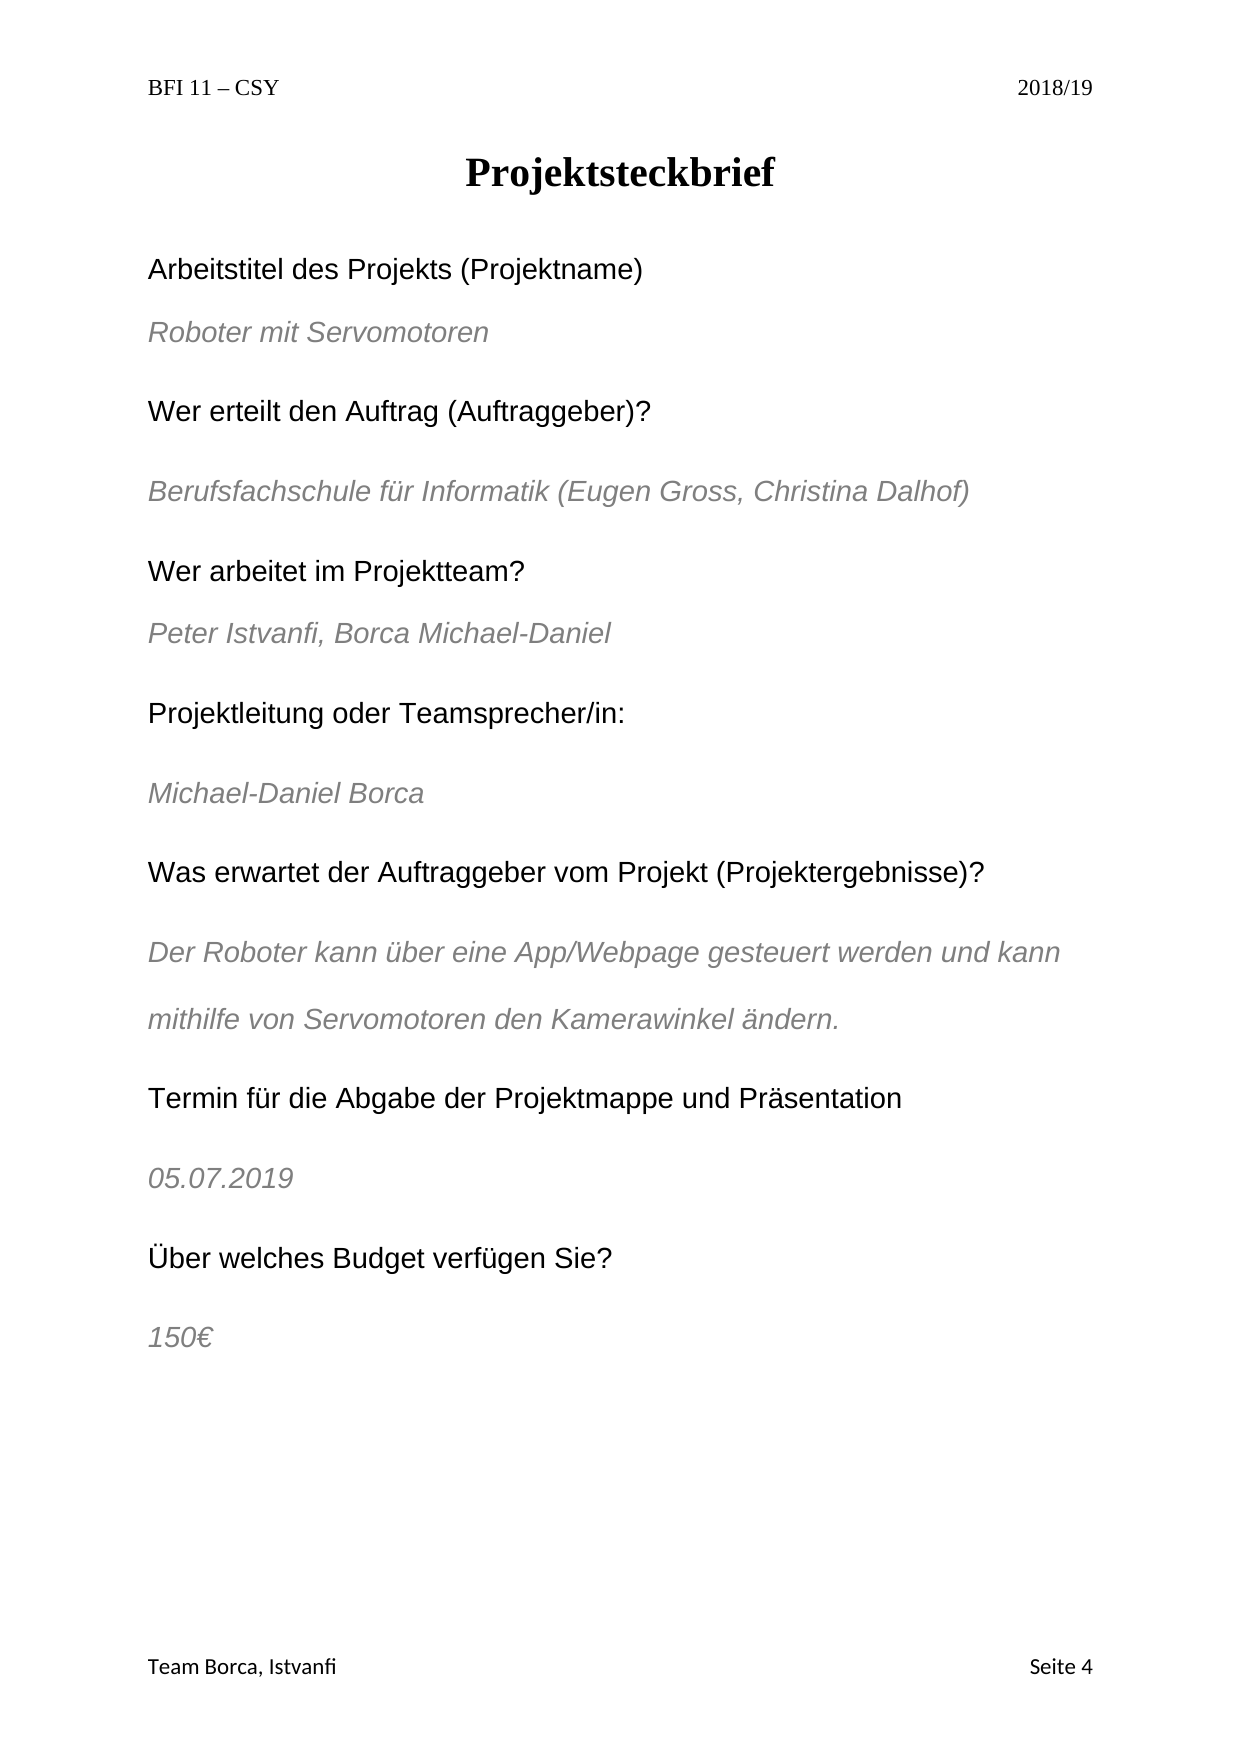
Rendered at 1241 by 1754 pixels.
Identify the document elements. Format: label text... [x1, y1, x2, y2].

text Über welches Budget verfügen Sie? [148, 1241, 1093, 1274]
text 150€ [148, 1320, 1093, 1354]
text Was erwartet der Auftraggeber vom Projekt (Projektergebnisse)? [148, 855, 1093, 889]
text Projektleitung oder Teamsprecher/in: [148, 696, 1093, 729]
text Arbeitstitel des Projekts (Projektname) [148, 252, 1093, 286]
text Peter Istvanfi, Borca Michael-Daniel [148, 616, 1093, 650]
text Wer arbeitet im Projektteam? [148, 554, 1093, 587]
text Roboter mit Servomotoren [148, 315, 1093, 348]
subtitle Projektsteckbrief [148, 148, 1093, 196]
text Michael-Daniel Borca [148, 776, 1093, 809]
text Termin für die Abgabe der Projektmappe und Präsentation [148, 1081, 1093, 1115]
text 05.07.2019 [148, 1161, 1093, 1194]
text Berufsfachschule für Informatik (Eugen Gross, Christina Dalhof) [148, 474, 1093, 508]
text Wer erteilt den Auftrag (Auftraggeber)? [148, 394, 1093, 428]
text Der Roboter kann über eine App/Webpage gesteuert werden und kann mithilfe von Servomotoren den Kamerawinkel ändern. [148, 935, 1093, 1035]
